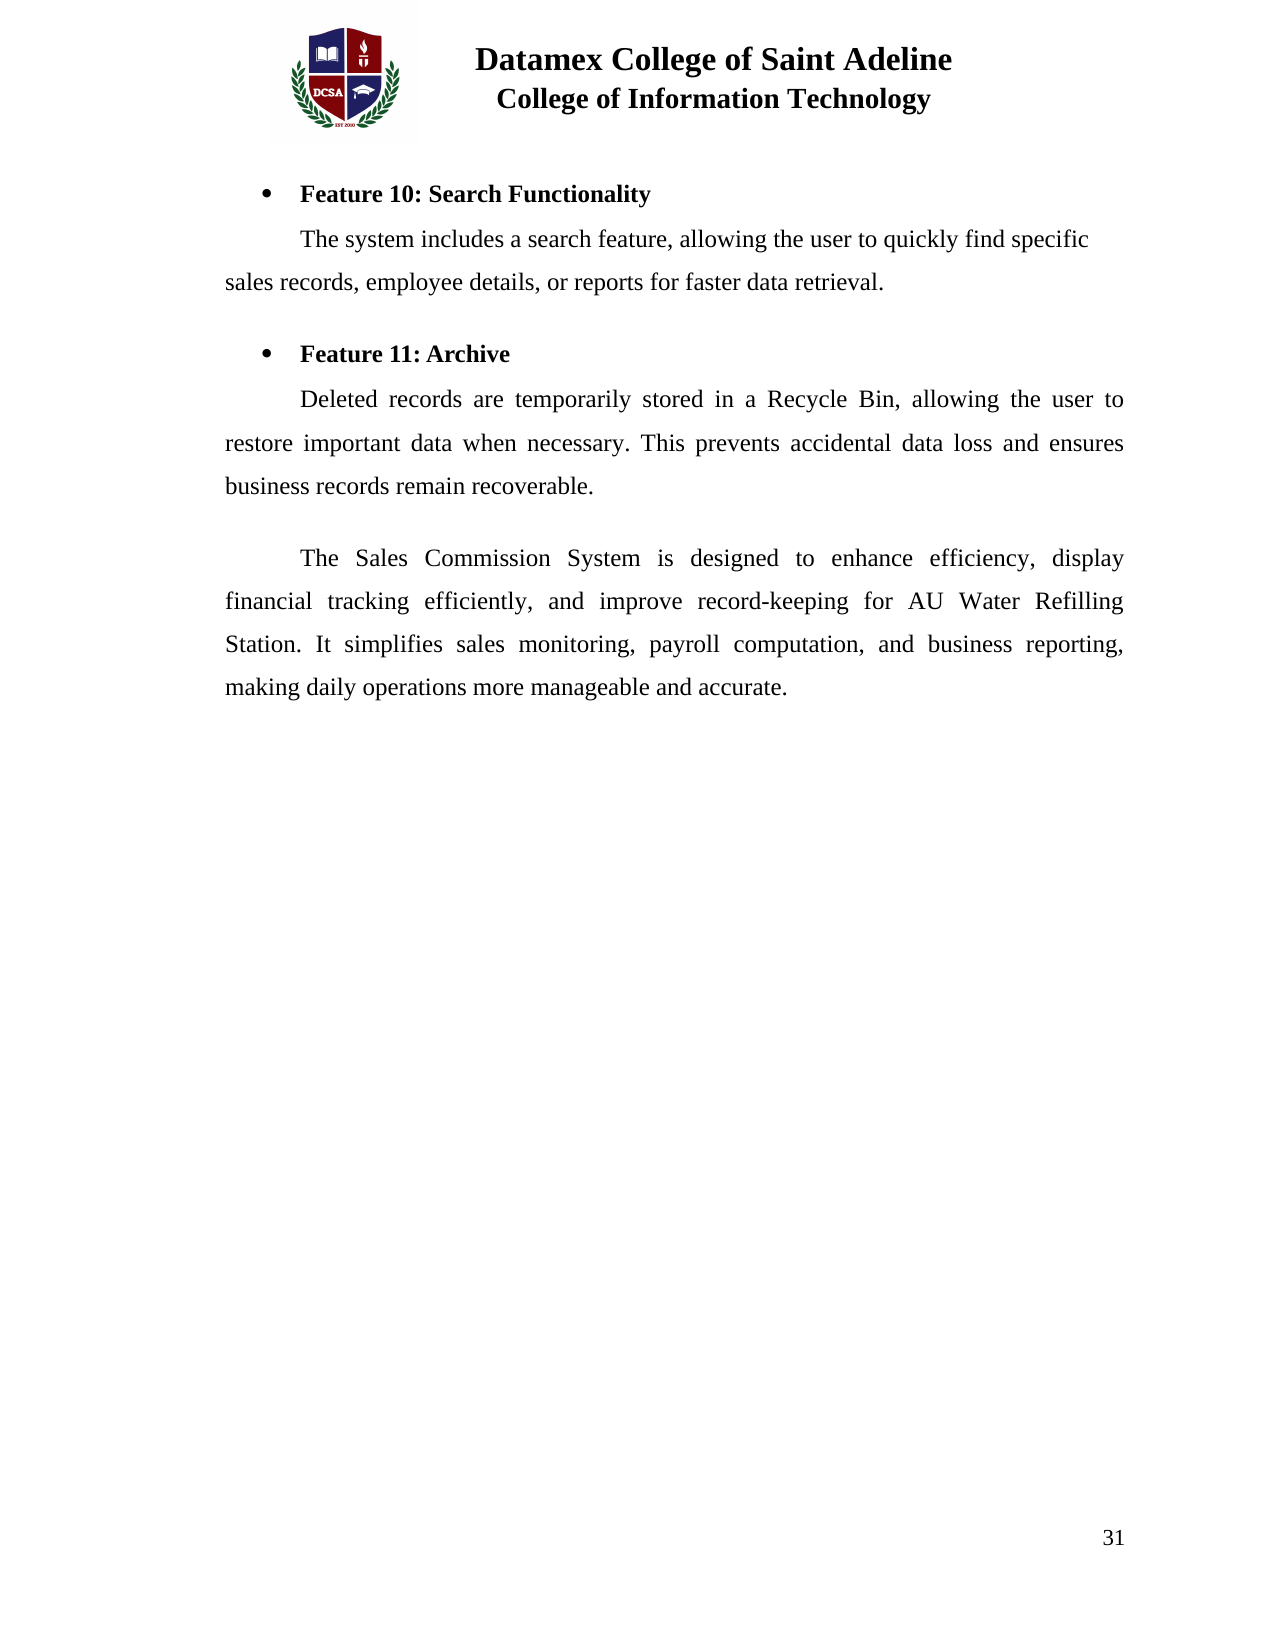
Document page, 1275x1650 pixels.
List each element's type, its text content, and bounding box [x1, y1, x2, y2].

list Feature 11: Archive [262, 339, 1125, 368]
text Deleted records are temporarily stored in a Recycle Bin, allowing the user to restore important data when necessary. This prevents accidental data loss and ensures business records remain recoverable. [225, 384, 1125, 499]
text The system includes a search feature, allowing the user to quickly find specific sales records, employee details, or reports for faster data retrieval. [225, 224, 1125, 296]
list Feature 10: Search Functionality [262, 179, 1125, 207]
text The Sales Commission System is designed to enhance efficiency, display financial tracking efficiently, and improve record-keeping for AU Water Refilling Station. It simplifies sales monitoring, payroll computation, and business reporting, making daily operations more manageable and accurate. [225, 543, 1125, 701]
picture [268, 1, 420, 146]
